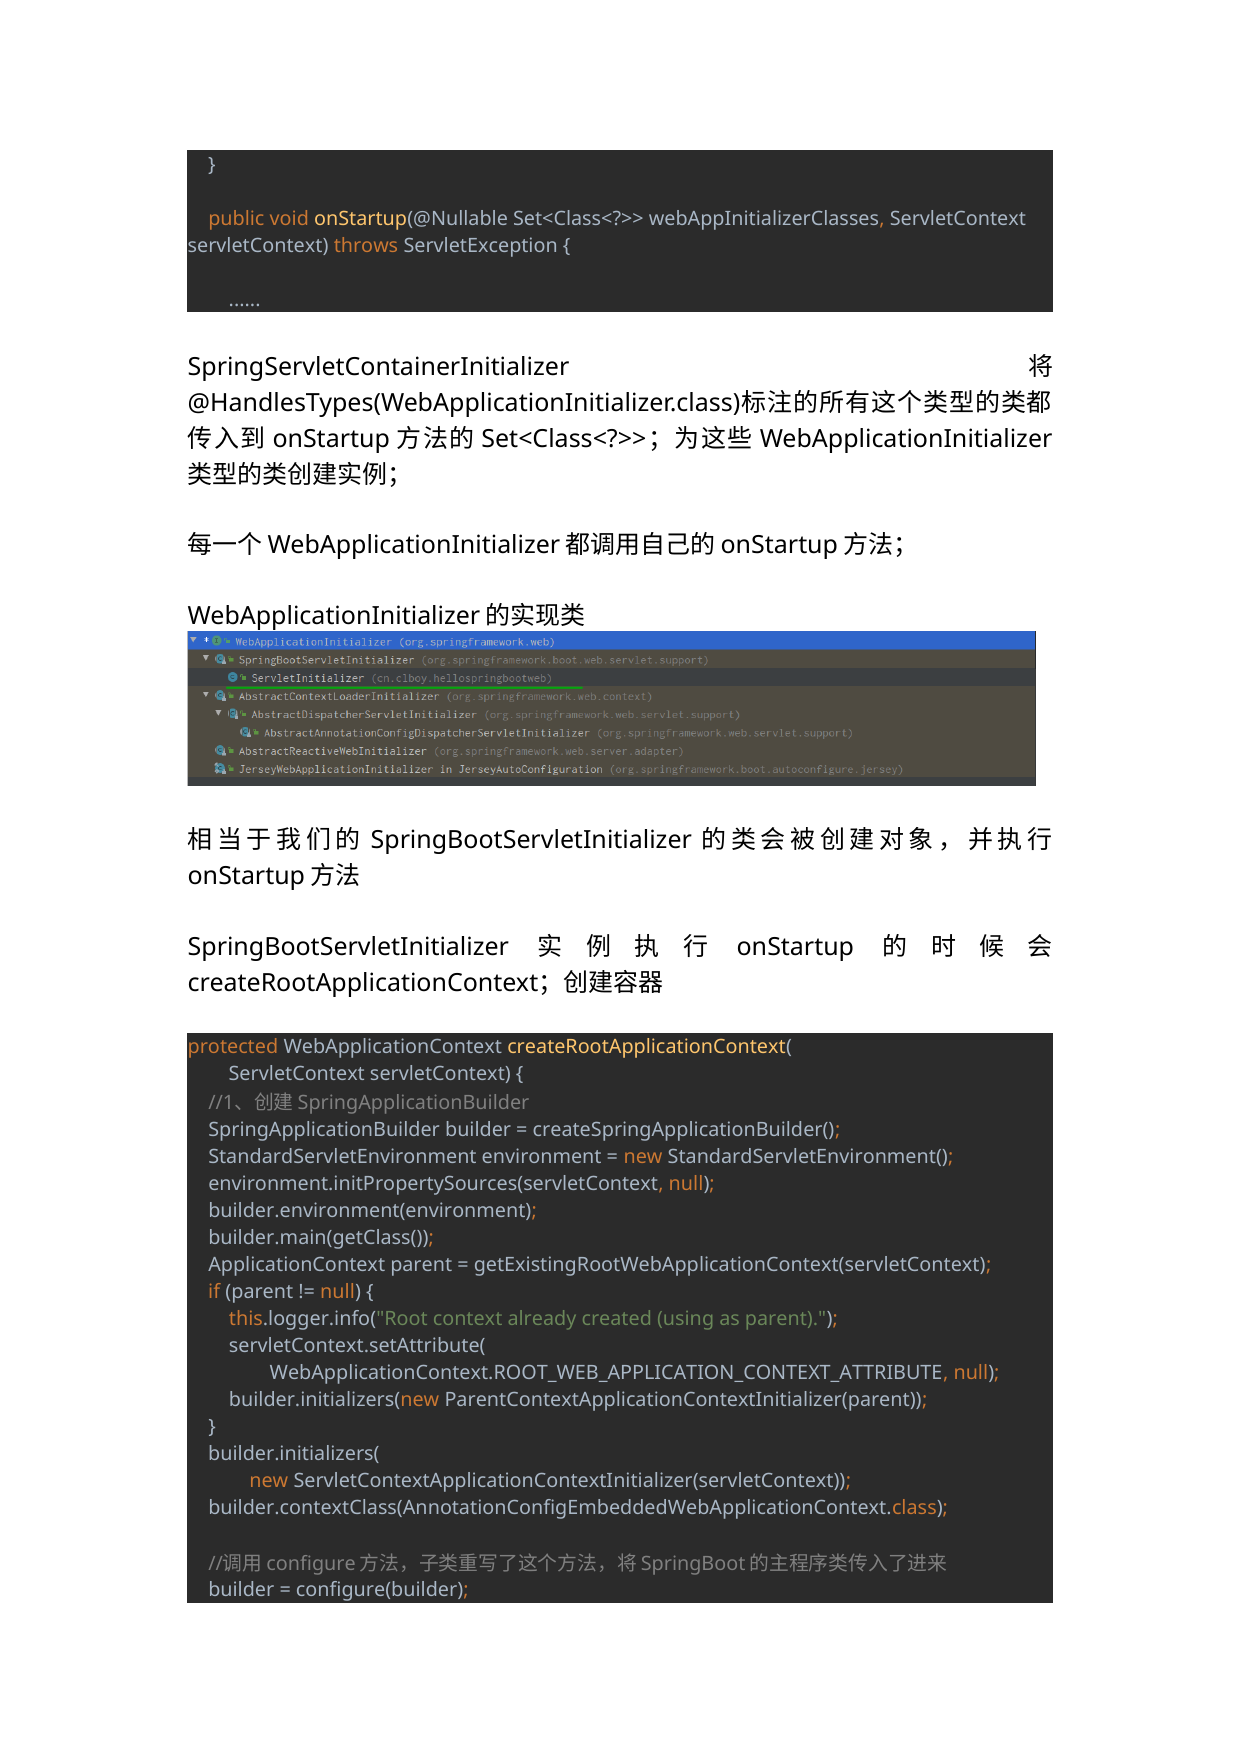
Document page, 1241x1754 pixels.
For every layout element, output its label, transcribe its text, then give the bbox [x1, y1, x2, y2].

text SpringServletContainerInitializer将@HandlesTypes(WebApplicationInitializer.class)标注的所有这个类型的类都传入到onStartup方法的Set<Class<?>>；为这些WebApplicationInitializer类型的类创建实例； [187, 346, 1053, 491]
text 每一个WebApplicationInitializer都调用自己的onStartup方法； [187, 525, 1053, 561]
text SpringBootServletInitializer实例执行onStartup的时候会createRootApplicationContext；创建容器 [187, 926, 1053, 998]
text WebApplicationInitializer的实现类 [187, 595, 1053, 632]
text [187, 1033, 1053, 1603]
text 相当于我们的SpringBootServletInitializer的类会被创建对象，并执行onStartup方法 [187, 819, 1053, 892]
picture [187, 631, 1036, 786]
